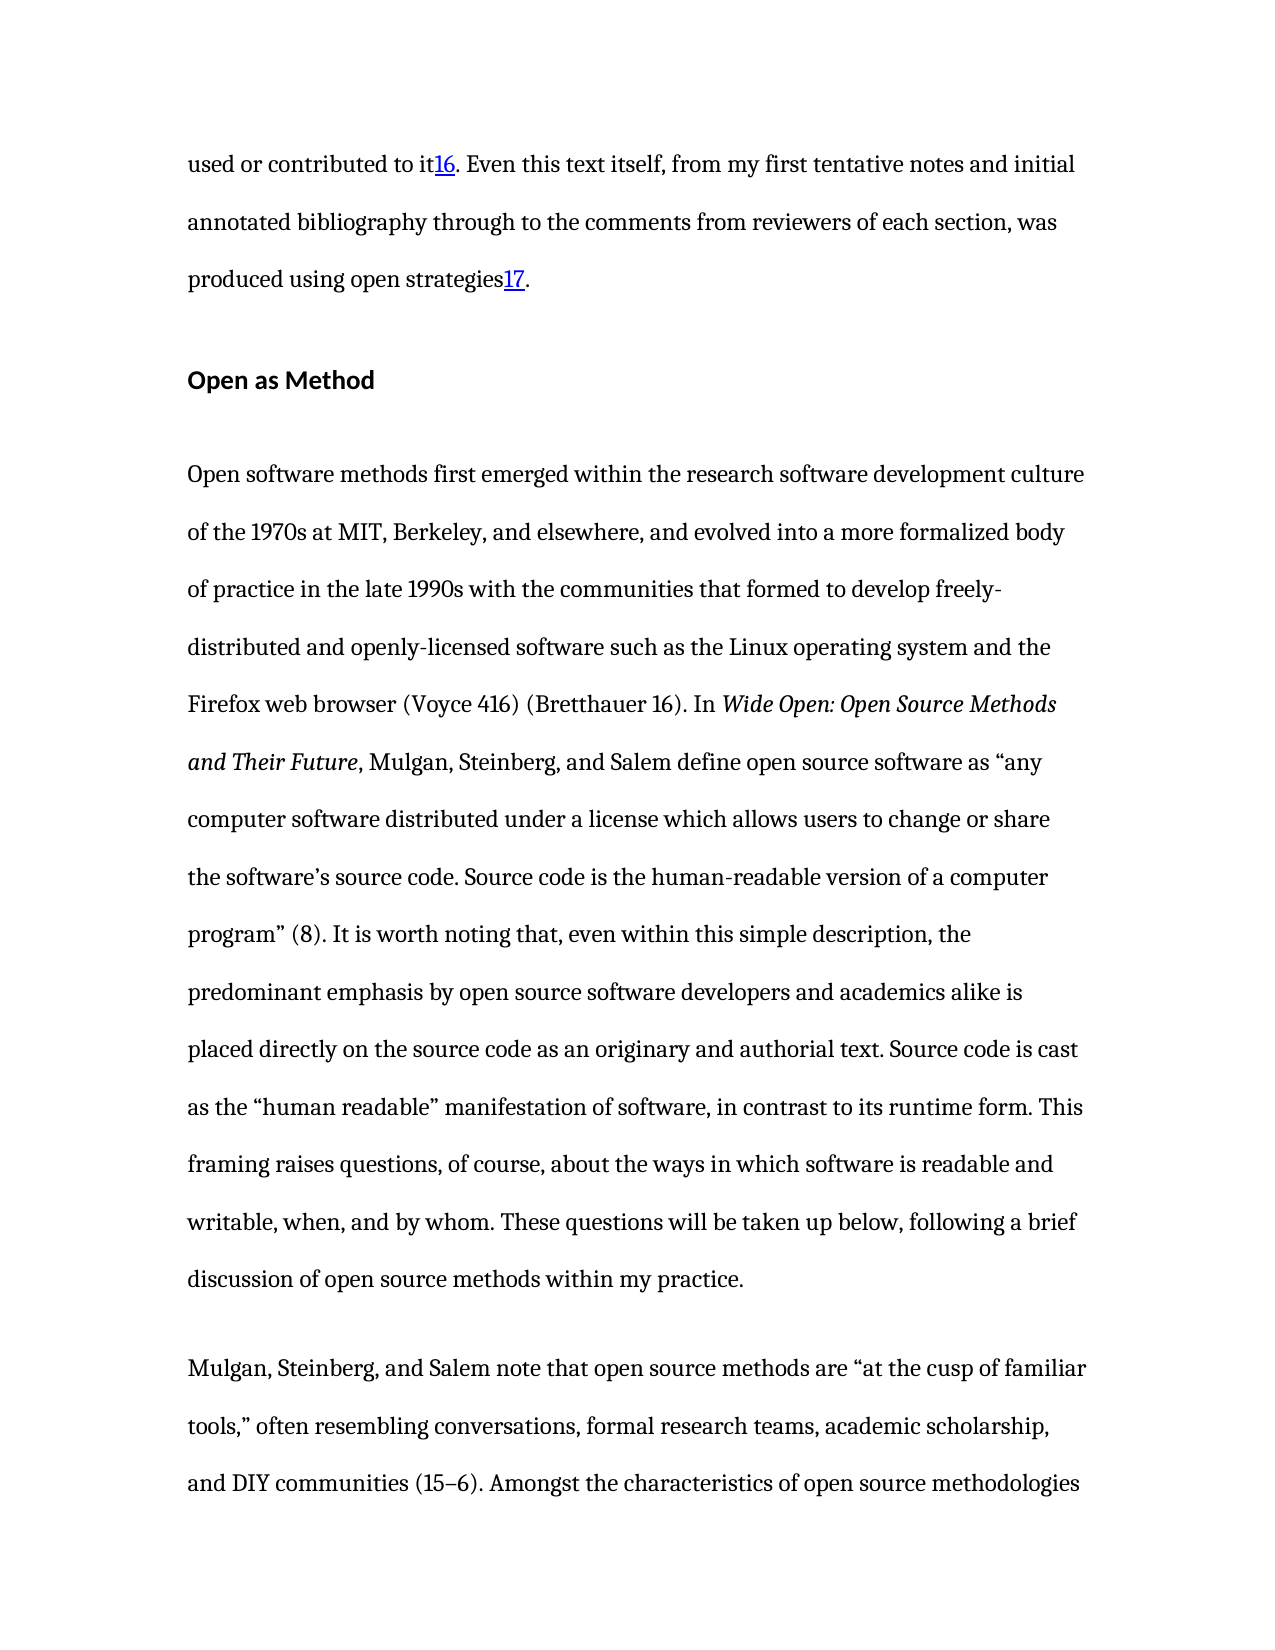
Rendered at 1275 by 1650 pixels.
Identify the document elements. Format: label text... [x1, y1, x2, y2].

subtitle Open as Method [187, 363, 1087, 396]
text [187, 150, 1087, 294]
text Open software methods first emerged within the research software development culture of the 1970s at MIT, Berkeley, and elsewhere, and evolved into a more formalized body of practice in the late 1990s with the communities that formed to develop freely-distributed and openly-licensed software such as the Linux operating system and the Firefox web browser (Voyce 416) (Bretthauer 16). In Wide Open: Open Source Methods and Their Future, Mulgan, Steinberg, and Salem define open source software as “any computer software distributed under a license which allows users to change or share the software’s source code. Source code is the human-readable version of a computer program” (8). It is worth noting that, even within this simple description, the predominant emphasis by open source software developers and academics alike is placed directly on the source code as an originary and authorial text. Source code is cast as the “human readable” manifestation of software, in contrast to its runtime form. This framing raises questions, of course, about the ways in which software is readable and writable, when, and by whom. These questions will be taken up below, following a brief discussion of open source methods within my practice. [187, 460, 1087, 1294]
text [187, 1354, 1087, 1498]
